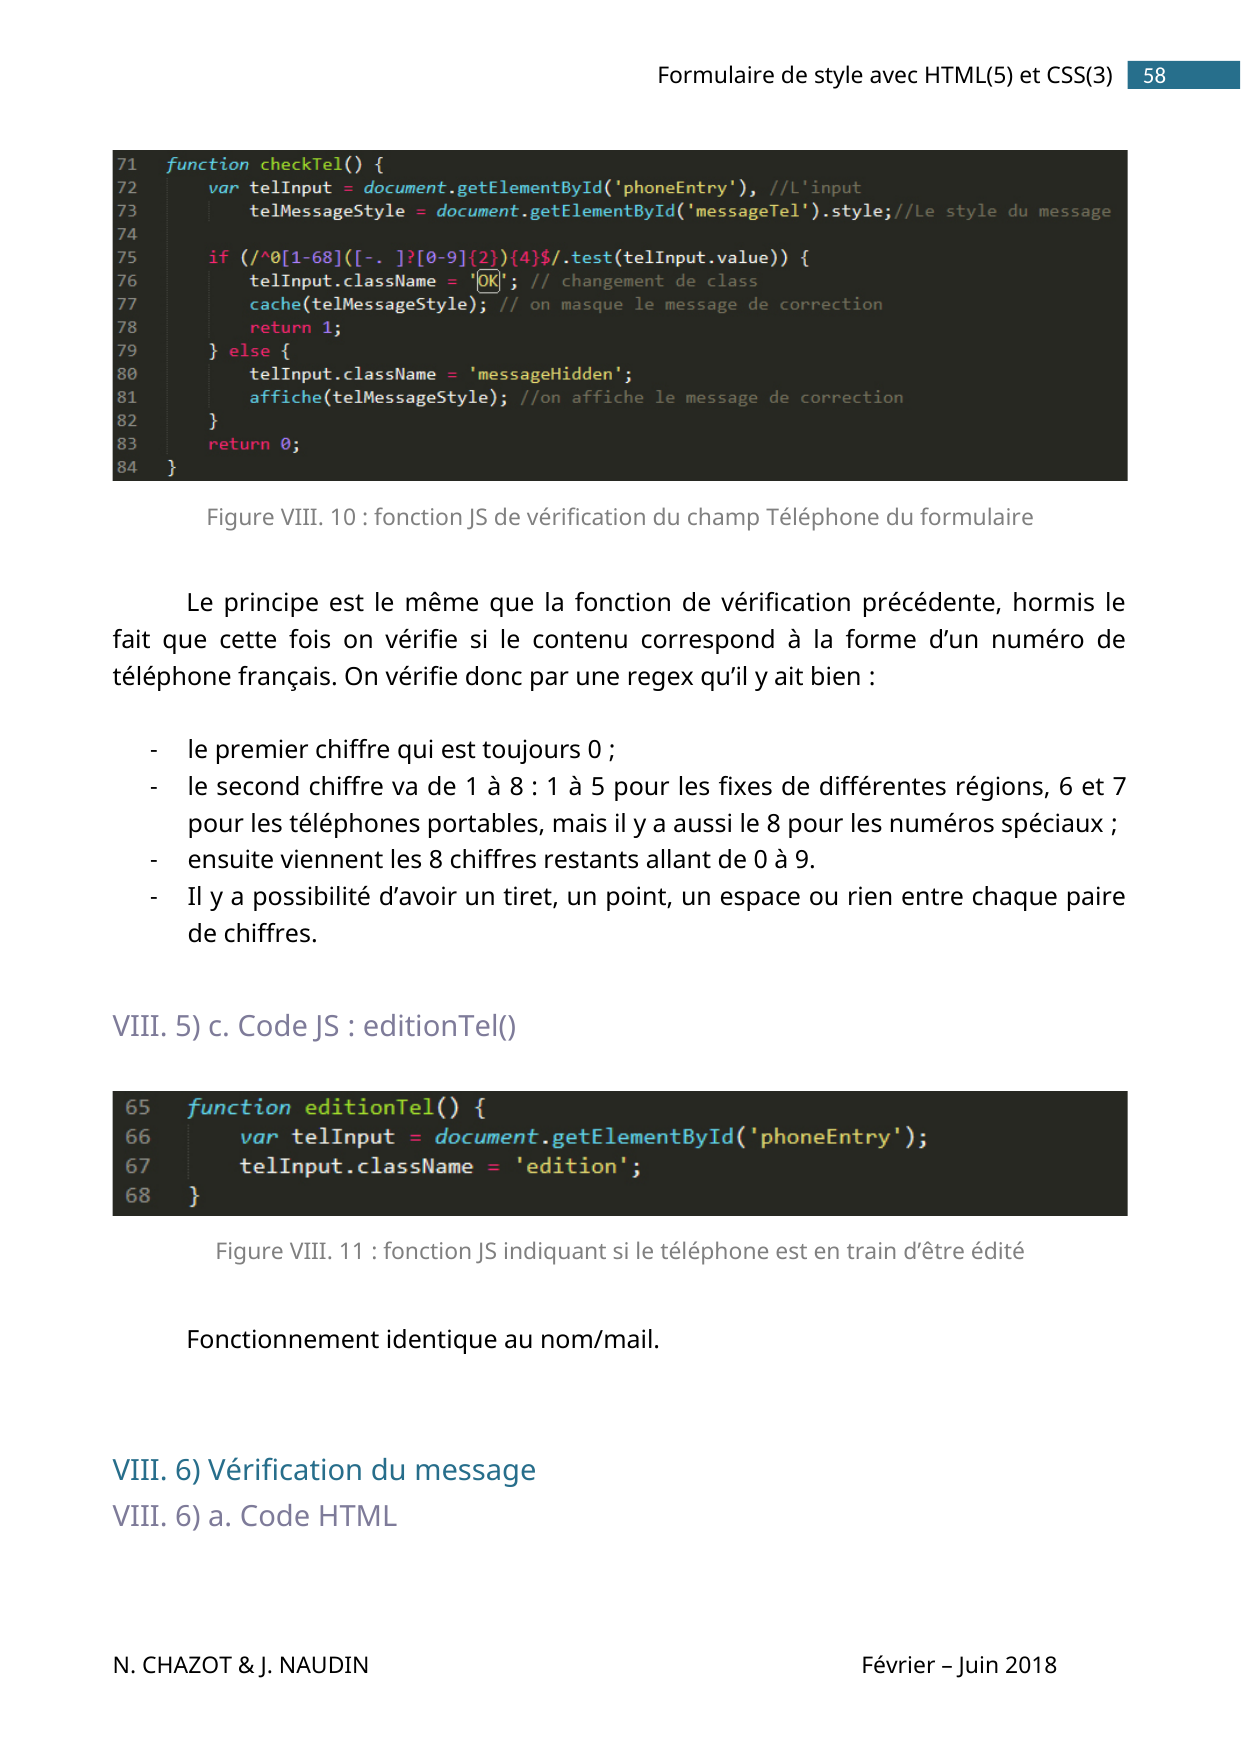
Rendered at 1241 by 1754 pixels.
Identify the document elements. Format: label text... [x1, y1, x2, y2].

list le second chiffre va de 1 à 8 : 1 à 5 pour les fixes de différentes régions, 6 et 7 pour les téléphones portables, mais il y a aussi le 8 pour les numéros spéciaux ; [150, 768, 1128, 839]
text VIII. 6) a. Code HTML [112, 1496, 1128, 1535]
text VIII. 5) c. Code JS : editionTel() [112, 1006, 1128, 1045]
text Fonctionnement identique au nom/mail. [112, 1322, 1128, 1356]
text Le principe est le même que la fonction de vérification précédente, hormis le fait que cette fois on vérifie si le contenu correspond à la forme d’un numéro de téléphone français. On vérifie donc par une regex qu’il y ait bien : [112, 584, 1128, 692]
text Figure VIII. 11 : fonction JS indiquant si le téléphone est en train d’être édité [112, 1234, 1128, 1266]
picture [112, 150, 1128, 481]
list Il y a possibilité d’avoir un tiret, un point, un espace ou rien entre chaque paire de chiffres. [150, 879, 1128, 949]
text VIII. 6) Vérification du message [112, 1449, 1128, 1488]
text Figure VIII. 10 : fonction JS de vérification du champ Téléphone du formulaire [112, 500, 1128, 532]
list ensuite viennent les 8 chiffres restants allant de 0 à 9. [150, 842, 1128, 876]
picture [112, 1091, 1128, 1216]
list le premier chiffre qui est toujours 0 ; [150, 732, 1128, 766]
